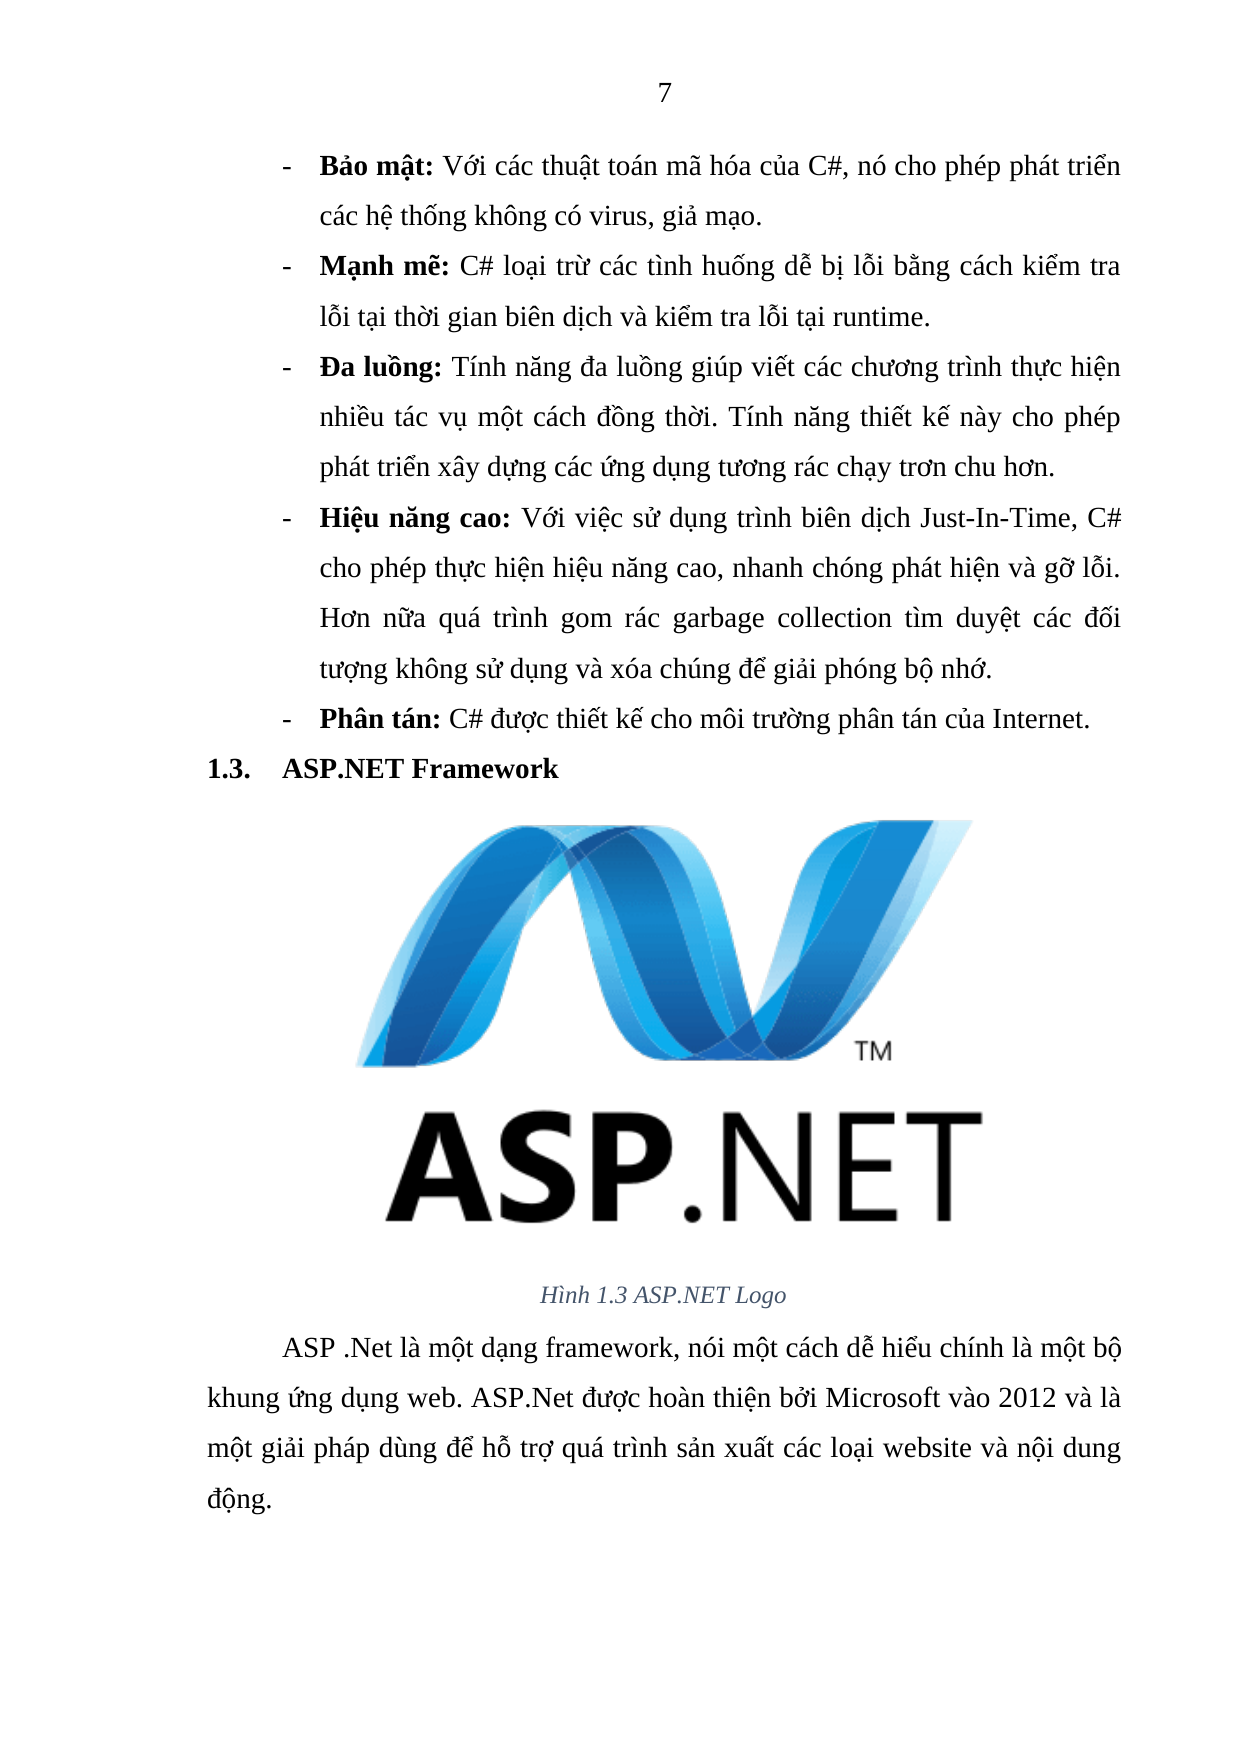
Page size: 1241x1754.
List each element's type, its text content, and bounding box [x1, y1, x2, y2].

text Hình 1.3 ASP.NET Logo [207, 1280, 1122, 1309]
list Mạnh mẽ: C# loại trừ các tình huống dễ bị lỗi bằng cách kiểm tra lỗi tại thời gian biên dịch và kiểm tra lỗi tại runtime. [282, 248, 1122, 332]
text ASP .Net là một dạng framework, nói một cách dễ hiểu chính là một bộ khung ứng dụng web. ASP.Net được hoàn thiện bởi Microsoft vào 2012 và là một giải pháp dùng để hỗ trợ quá trình sản xuất các loại website và nội dung động. [207, 1330, 1122, 1514]
list Bảo mật: Với các thuật toán mã hóa của C#, nó cho phép phát triển các hệ thống không có virus, giả mạo. [282, 148, 1122, 232]
picture [206, 801, 1135, 1264]
list Hiệu năng cao: Với việc sử dụng trình biên dịch Just-In-Time, C# cho phép thực hiện hiệu năng cao, nhanh chóng phát hiện và gỡ lỗi. Hơn nữa quá trình gom rác garbage collection tìm duyệt các đối tượng không sử dụng và xóa chúng để giải phóng bộ nhớ. [282, 500, 1122, 684]
list Đa luồng: Tính năng đa luồng giúp viết các chương trình thực hiện nhiều tác vụ một cách đồng thời. Tính năng thiết kế này cho phép phát triển xây dựng các ứng dụng tương rác chạy trơn chu hơn. [282, 349, 1122, 483]
subtitle ASP.NET Framework [207, 751, 1122, 785]
list Phân tán: C# được thiết kế cho môi trường phân tán của Internet. [282, 701, 1122, 735]
